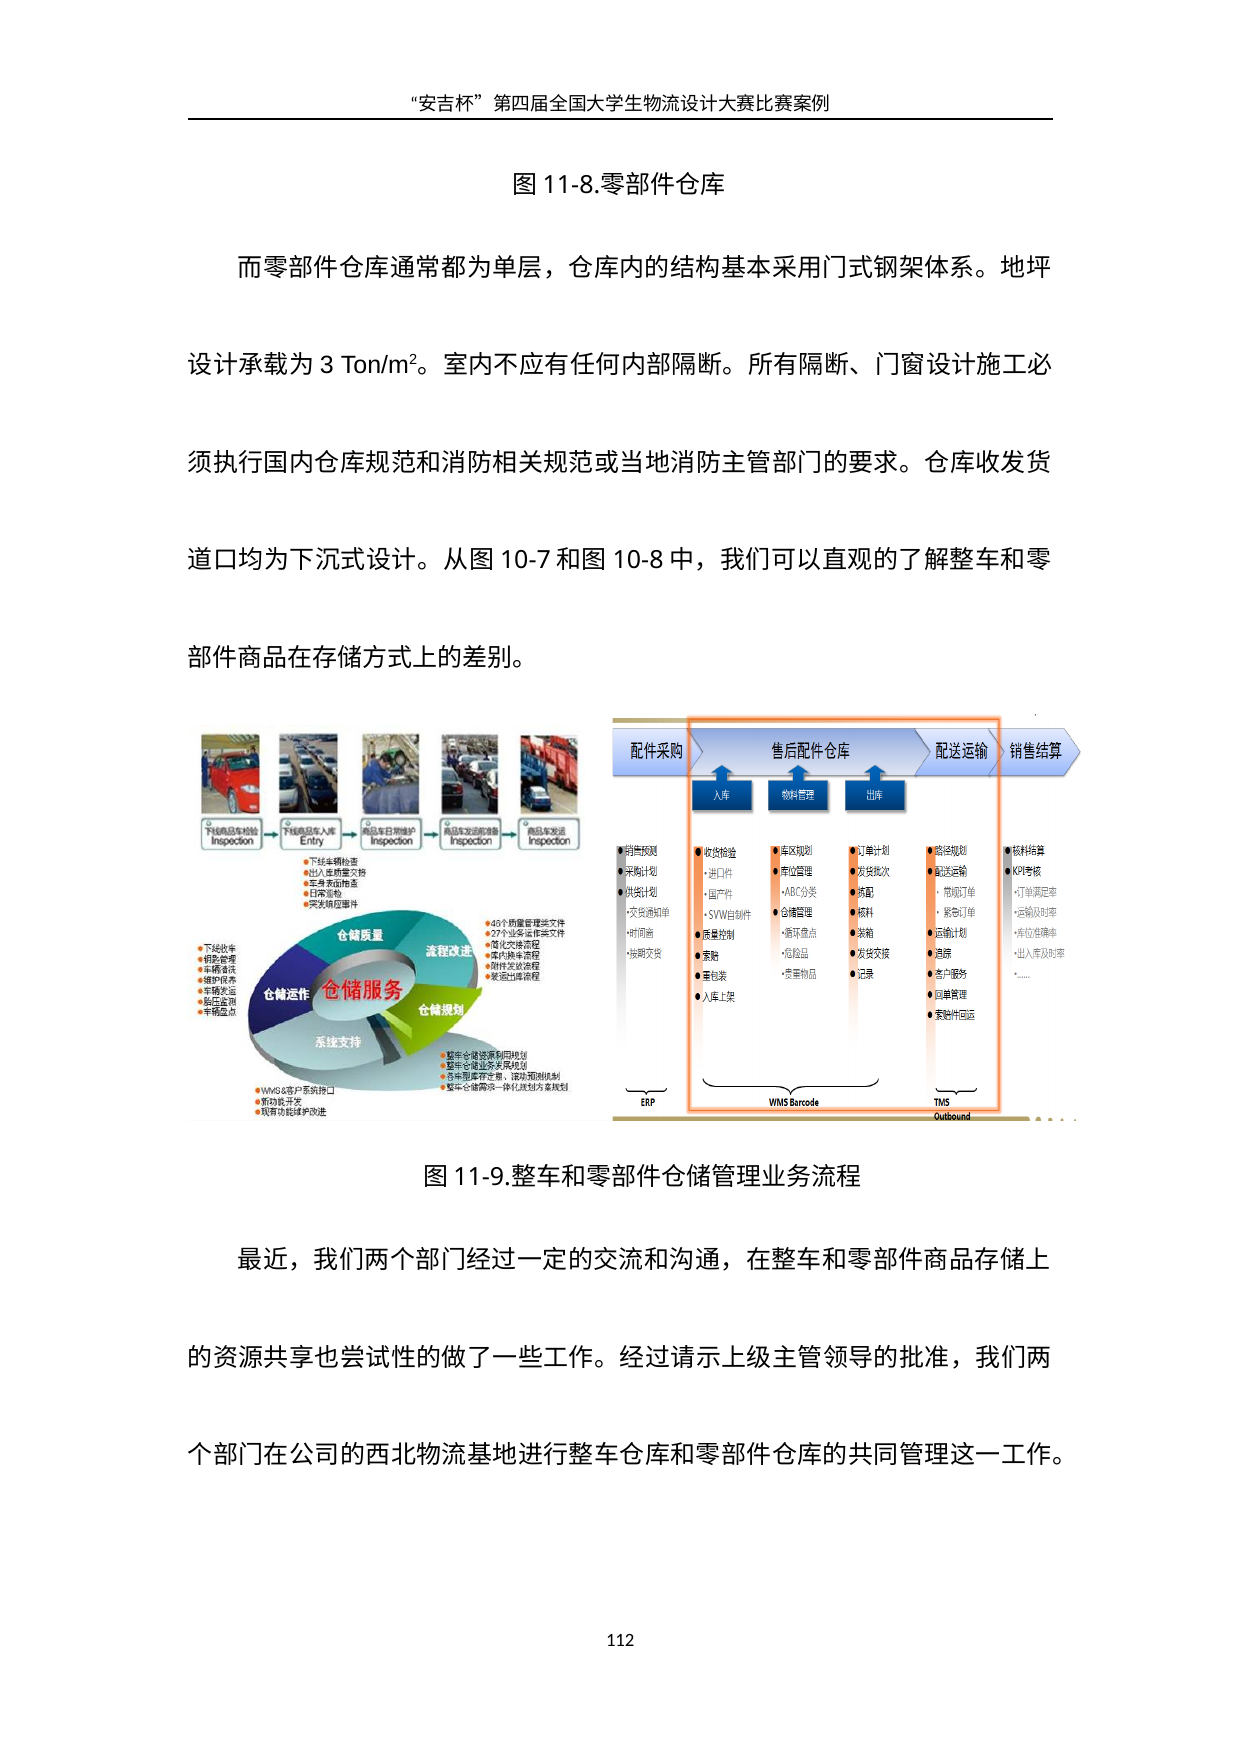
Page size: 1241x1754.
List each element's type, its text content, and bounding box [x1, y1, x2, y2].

text 而零部件仓库通常都为单层，仓库内的结构基本采用门式钢架体系。地坪设计承载为3 Ton/m2。室内不应有任何内部隔断。所有隔断、门窗设计施工必须执行国内仓库规范和消防相关规范或当地消防主管部门的要求。仓库收发货道口均为下沉式设计。从图10-7和图10-8中，我们可以直观的了解整车和零部件商品在存储方式上的差别。 [187, 233, 1053, 688]
picture [187, 714, 1085, 1121]
text 图11-9.整车和零部件仓储管理业务流程 [187, 1142, 1053, 1207]
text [187, 1225, 1053, 1485]
text 图11-8.零部件仓库 [187, 150, 1053, 215]
